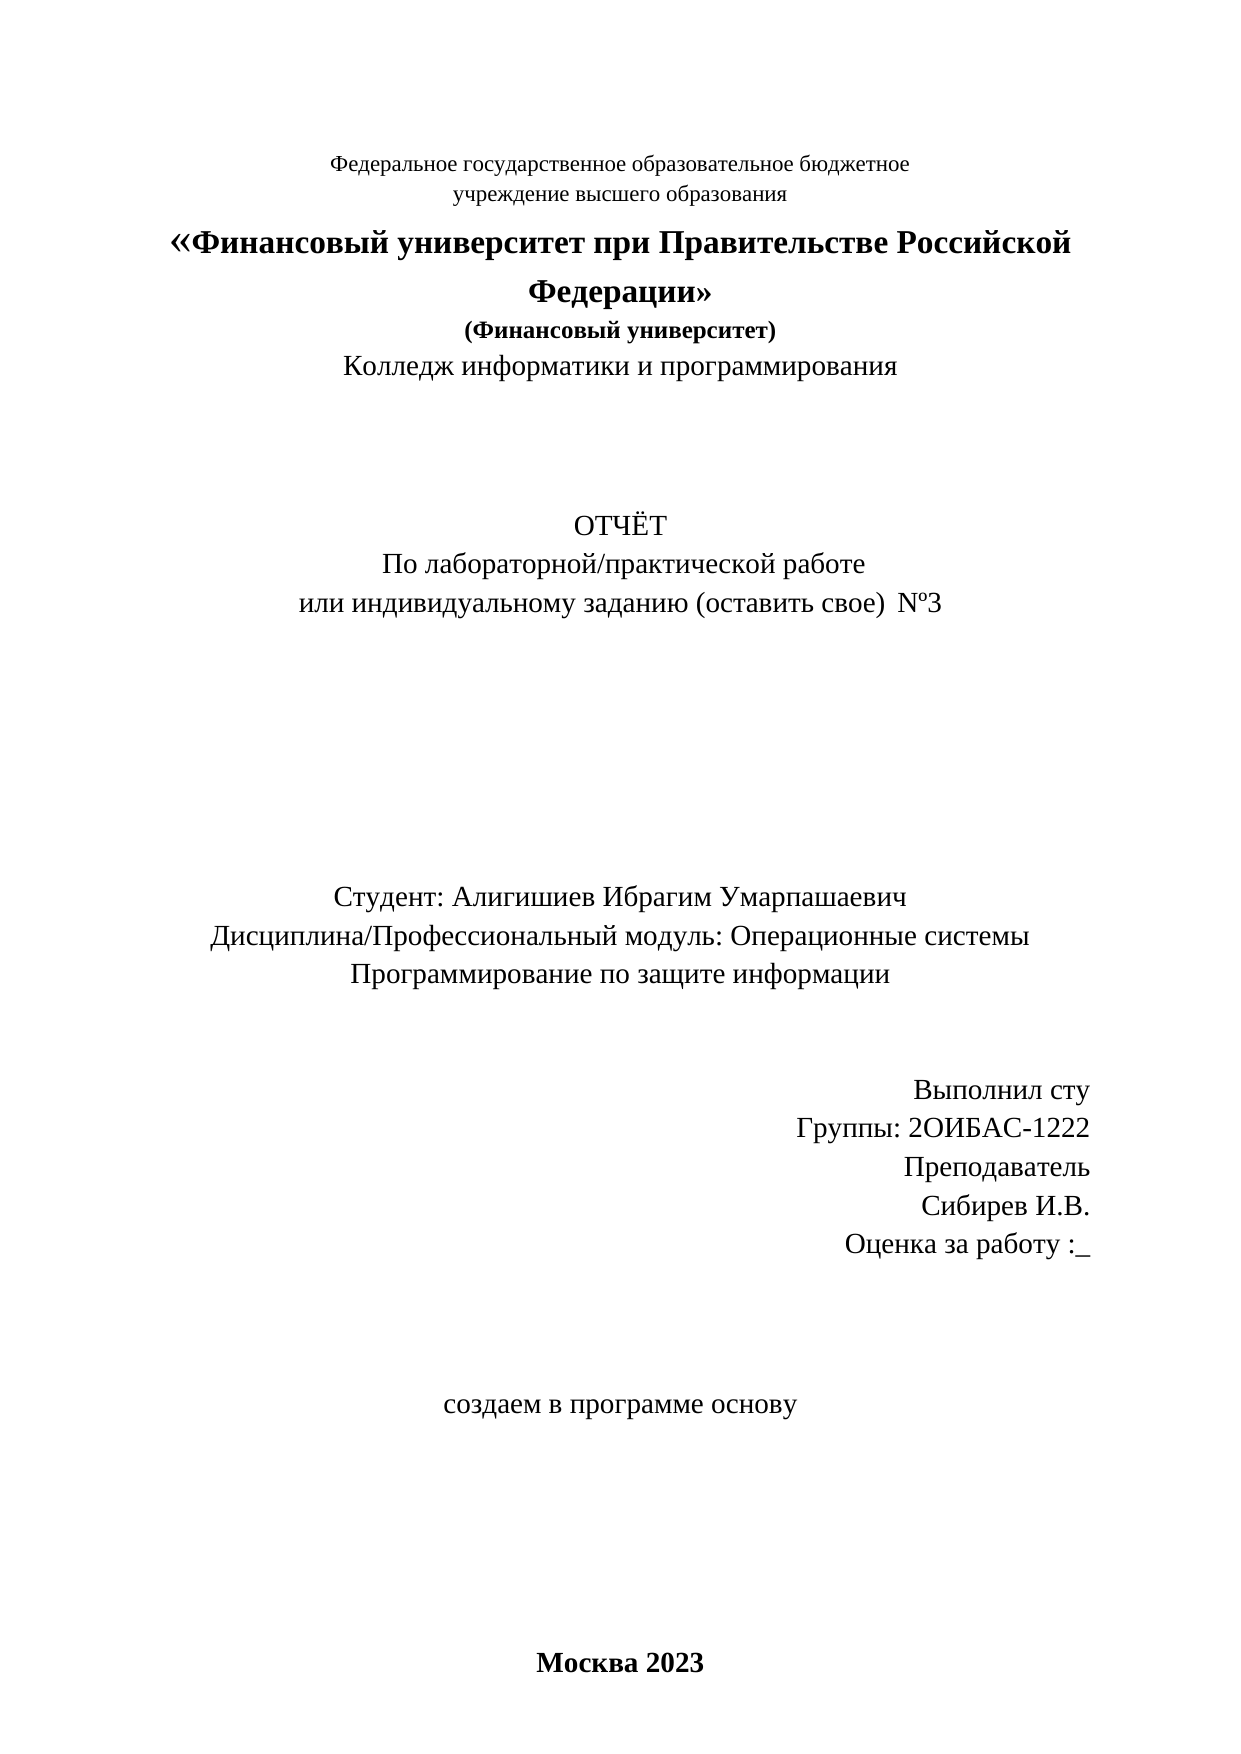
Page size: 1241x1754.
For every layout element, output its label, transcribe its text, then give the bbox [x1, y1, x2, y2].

text (Финансовый университет) [150, 315, 1090, 344]
text создаем в программе основу [150, 1386, 1090, 1419]
text или индивидуальному заданию (оставить свое) Nº3 [150, 585, 1090, 618]
text ОТЧЁТ [150, 508, 1090, 541]
text Студент: Алигишиев Ибрагим Умарпашаевич [150, 879, 1090, 913]
text Оценка за работу :_ [150, 1226, 1090, 1260]
text Группы: 2ОИБАС-1222 [150, 1111, 1090, 1144]
text учреждение высшего образования [150, 180, 1090, 207]
text По лабораторной/практической работе [150, 546, 1090, 580]
text Программирование по защите информации [150, 956, 1090, 990]
text Федеральное государственное образовательное бюджетное [150, 150, 1090, 176]
text Выполнил сту [150, 1072, 1090, 1106]
text Колледж информатики и программирования [150, 348, 1090, 382]
text Сибирев И.В. [150, 1188, 1090, 1221]
text Преподаватель [150, 1149, 1090, 1183]
text Дисциплина/Профессиональный модуль: Операционные системы [150, 918, 1090, 951]
text Федерации» [150, 271, 1090, 309]
text «Финансовый университет при Правительстве Российской [150, 210, 1090, 263]
